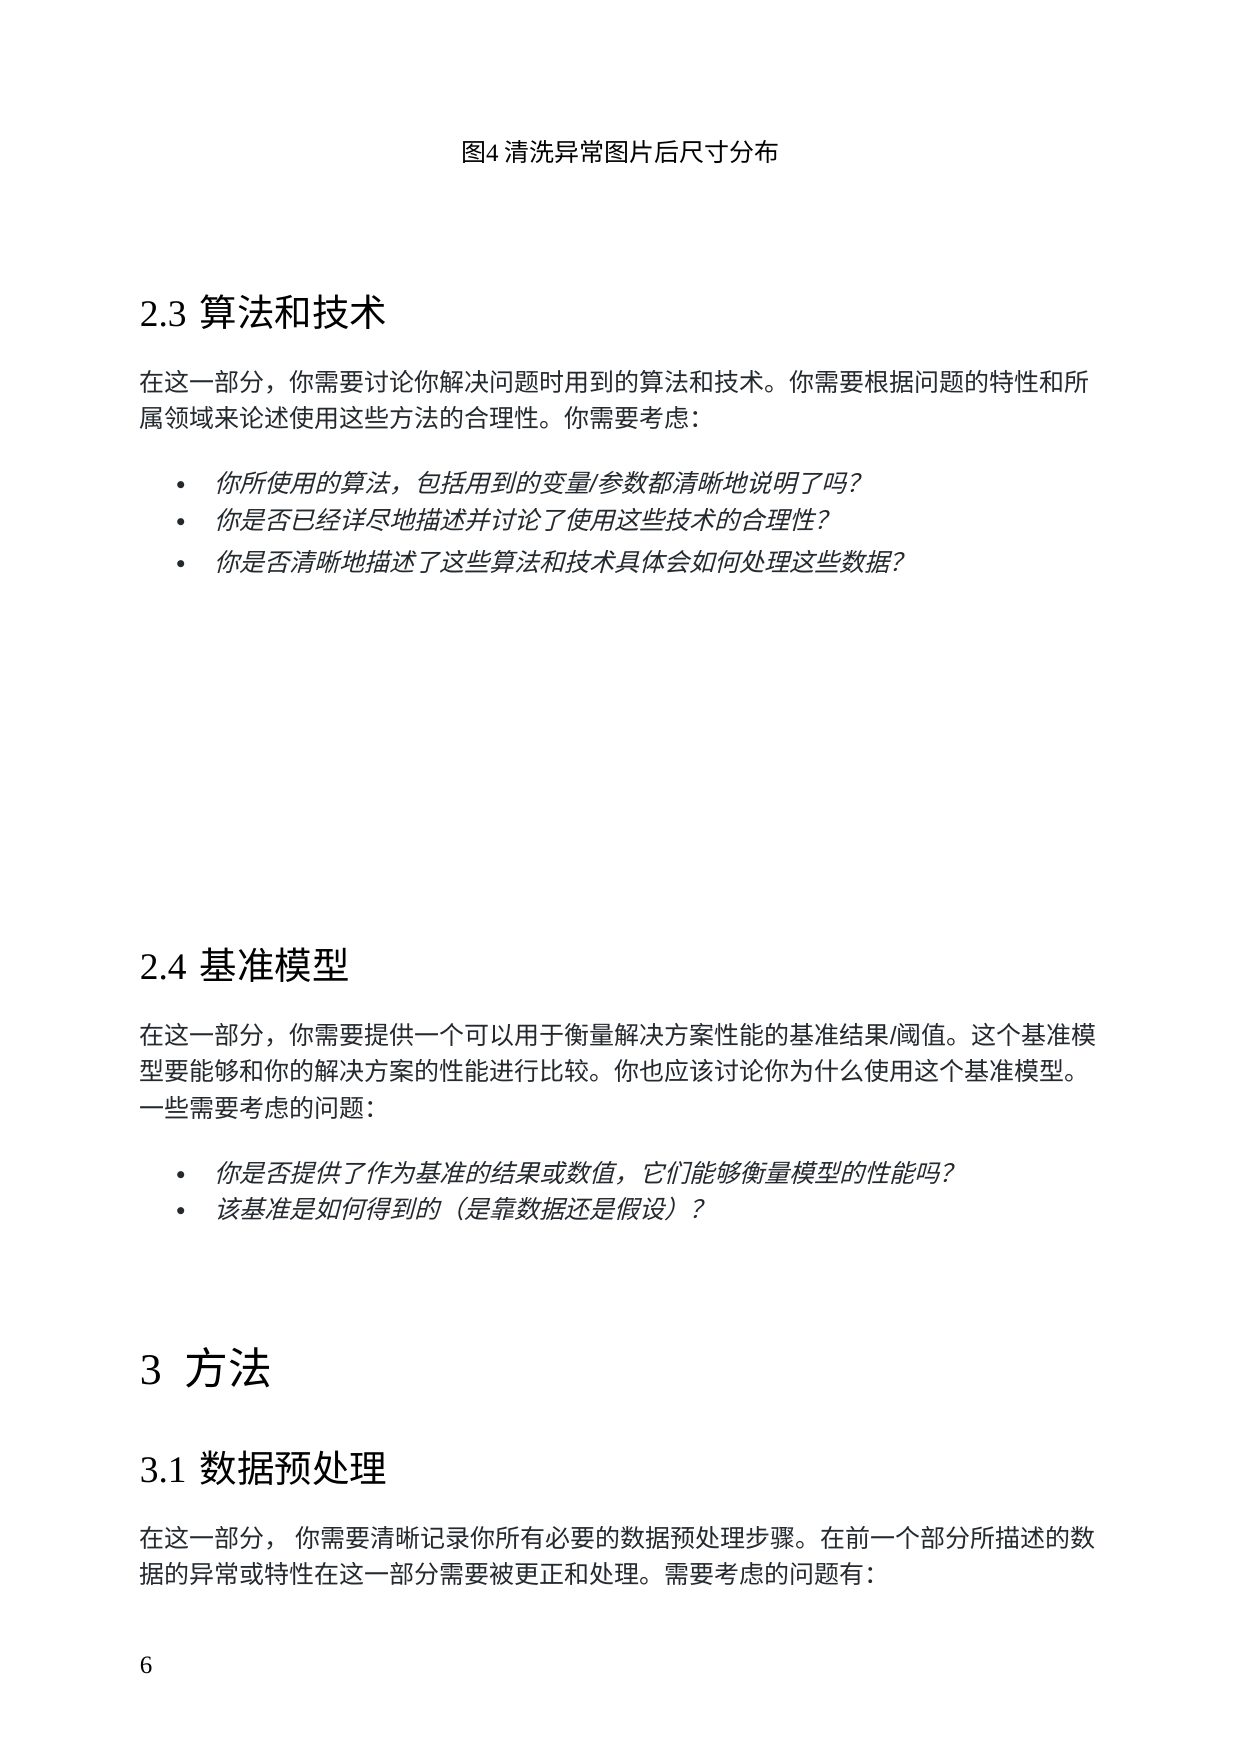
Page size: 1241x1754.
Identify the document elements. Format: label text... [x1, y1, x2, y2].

list 你是否已经详尽地描述并讨论了使用这些技术的合理性？ [177, 500, 1101, 536]
list 你所使用的算法，包括用到的变量/参数都清晰地说明了吗？ [177, 464, 1101, 500]
subtitle 基准模型 [139, 936, 1101, 991]
text 在这一部分， 你需要清晰记录你所有必要的数据预处理步骤。在前一个部分所描述的数据的异常或特性在这一部分需要被更正和处理。需要考虑的问题有： [139, 1518, 1101, 1591]
list 清洗异常图片后尺寸分布 [139, 132, 1101, 168]
subtitle 方法 [139, 1334, 1101, 1397]
subtitle 数据预处理 [139, 1439, 1101, 1493]
text 在这一部分，你需要讨论你解决问题时用到的算法和技术。你需要根据问题的特性和所属领域来论述使用这些方法的合理性。你需要考虑： [139, 362, 1101, 435]
list 你是否清晰地描述了这些算法和技术具体会如何处理这些数据？ [177, 543, 1101, 579]
text 在这一部分，你需要提供一个可以用于衡量解决方案性能的基准结果/阈值。这个基准模型要能够和你的解决方案的性能进行比较。你也应该讨论你为什么使用这个基准模型。一些需要考虑的问题： [139, 1016, 1101, 1124]
list 该基准是如何得到的（是靠数据还是假设）？ [177, 1190, 1101, 1226]
list 你是否提供了作为基准的结果或数值，它们能够衡量模型的性能吗？ [177, 1153, 1101, 1190]
subtitle 算法和技术 [139, 283, 1101, 337]
